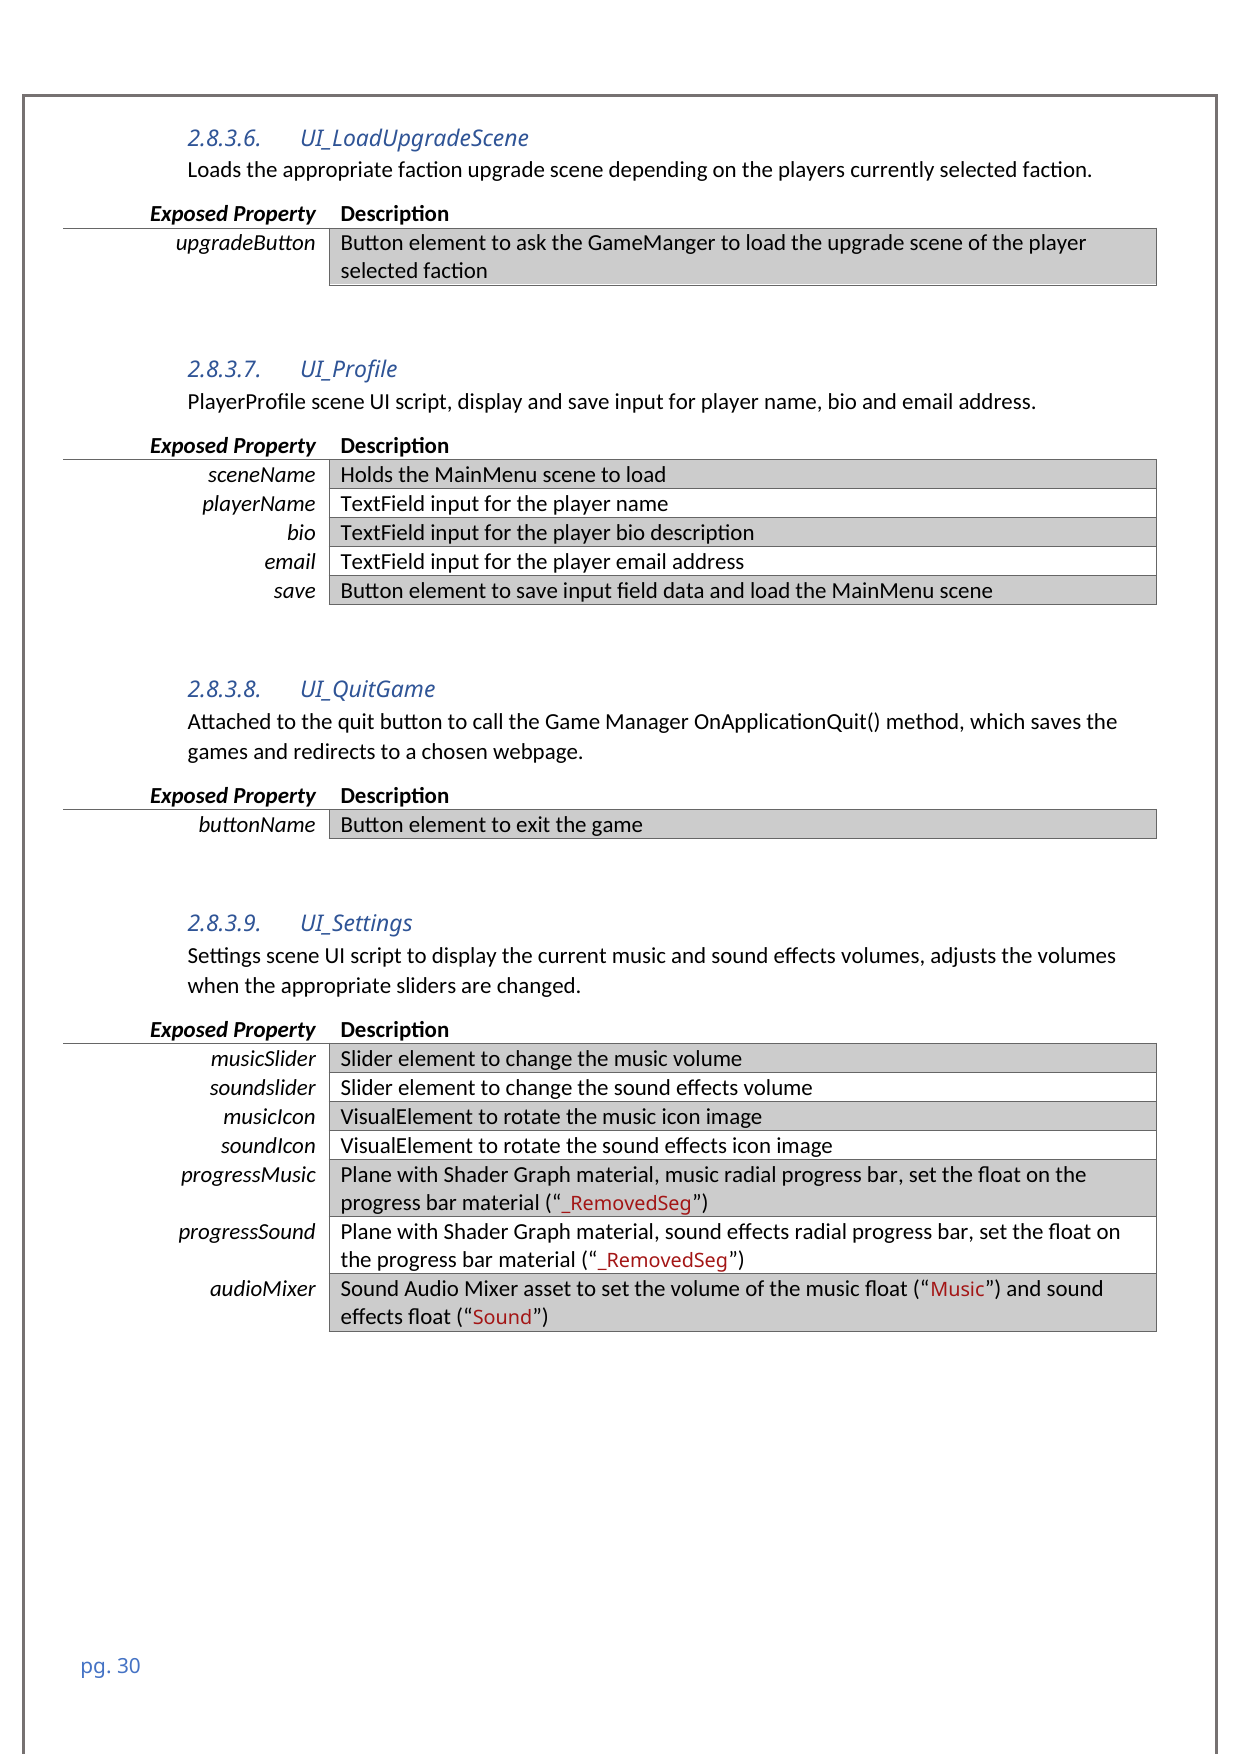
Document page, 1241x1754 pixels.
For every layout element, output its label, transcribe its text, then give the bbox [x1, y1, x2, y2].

table_cell progressSound [63, 1216, 329, 1273]
table_header Exposed Property [63, 1015, 329, 1043]
table_cell upgradeButton [63, 229, 329, 284]
table_cell email [63, 546, 329, 575]
table_cell VisualElement to rotate the music icon image [330, 1102, 1156, 1130]
table_header Description [329, 199, 1156, 227]
text PlayerProfile scene UI script, display and save input for player name, bio and email address. [187, 387, 1165, 415]
table_cell Holds the MainMenu scene to load [330, 460, 1156, 488]
table_header Description [329, 781, 1156, 809]
table_cell TextField input for the player name [330, 489, 1156, 517]
table_cell save [63, 575, 329, 604]
table_cell progressMusic [63, 1159, 329, 1216]
table_cell Button element to save input field data and load the MainMenu scene [330, 576, 1156, 604]
subtitle UI_Settings [187, 907, 1165, 938]
text Attached to the quit button to call the Game Manager OnApplicationQuit() method, which saves the games and redirects to a chosen webpage. [187, 707, 1165, 765]
table_cell Sound Audio Mixer asset to set the volume of the music float (“Music”) and sound effects float (“Sound”) [330, 1274, 1156, 1331]
table_cell buttonName [63, 810, 329, 838]
table_cell audioMixer [63, 1273, 329, 1331]
subtitle UI_LoadUpgradeScene [187, 122, 1165, 153]
table_cell soundIcon [63, 1130, 329, 1159]
table_cell musicSlider [63, 1044, 329, 1072]
table_header Description [329, 1015, 1156, 1043]
table_cell Plane with Shader Graph material, music radial progress bar, set the float on the progress bar material (“_RemovedSeg”) [330, 1160, 1156, 1216]
table_cell Button element to ask the GameManger to load the upgrade scene of the player selected faction [330, 229, 1156, 284]
table_cell Button element to exit the game [330, 810, 1156, 838]
table_cell VisualElement to rotate the sound effects icon image [330, 1131, 1156, 1159]
table_cell musicIcon [63, 1101, 329, 1130]
table_cell bio [63, 517, 329, 546]
table_cell TextField input for the player bio description [330, 518, 1156, 546]
table_cell Slider element to change the sound effects volume [330, 1073, 1156, 1101]
table_cell sceneName [63, 460, 329, 488]
table_header Exposed Property [63, 781, 329, 809]
table_cell Plane with Shader Graph material, sound effects radial progress bar, set the float on the progress bar material (“_RemovedSeg”) [330, 1217, 1156, 1273]
table_cell TextField input for the player email address [330, 547, 1156, 575]
table_cell soundslider [63, 1072, 329, 1101]
text Loads the appropriate faction upgrade scene depending on the players currently selected faction. [187, 156, 1165, 184]
table_header Exposed Property [63, 431, 329, 459]
table_cell Slider element to change the music volume [330, 1044, 1156, 1072]
table_cell playerName [63, 488, 329, 517]
text Settings scene UI script to display the current music and sound effects volumes, adjusts the volumes when the appropriate sliders are changed. [187, 941, 1165, 999]
subtitle UI_QuitGame [187, 673, 1165, 704]
table_header Description [329, 431, 1156, 459]
table_header Exposed Property [63, 199, 329, 227]
subtitle UI_Profile [187, 353, 1165, 385]
